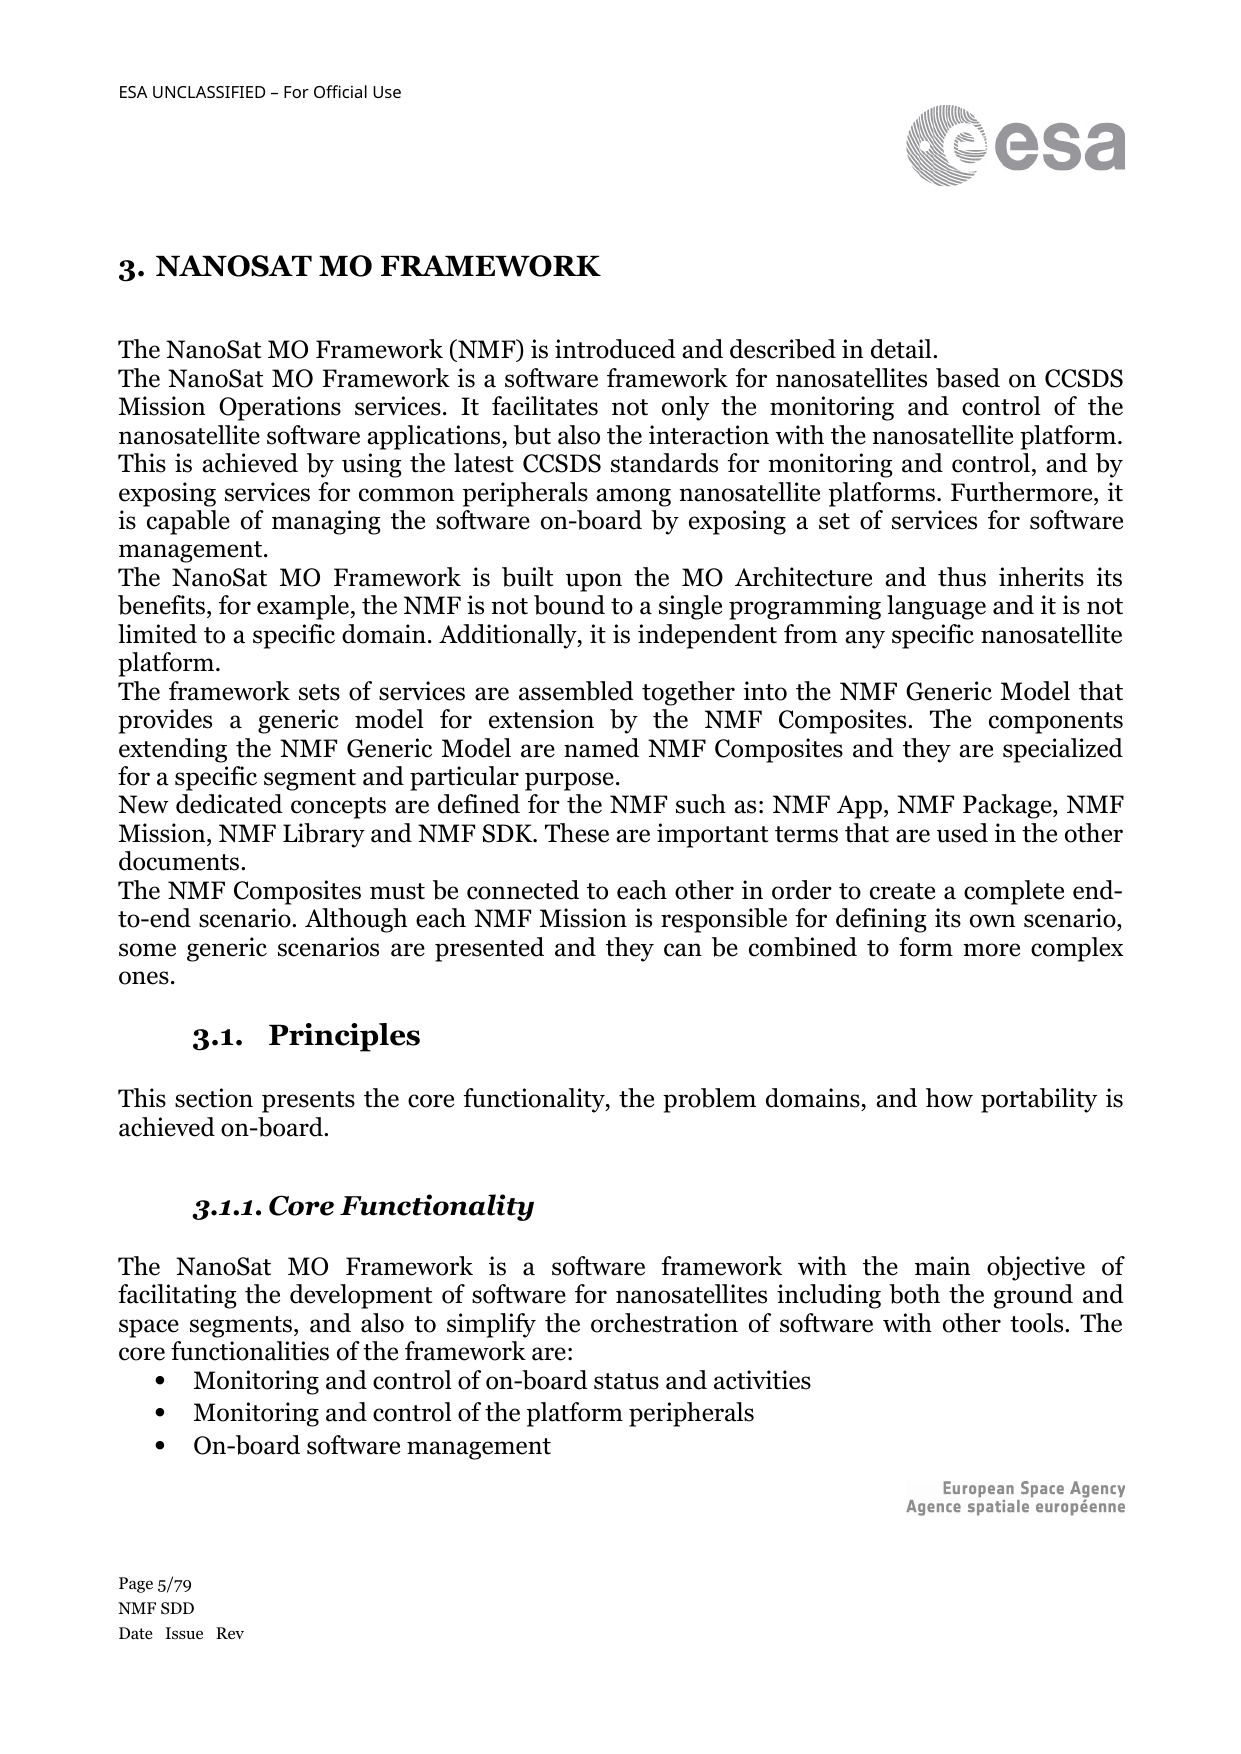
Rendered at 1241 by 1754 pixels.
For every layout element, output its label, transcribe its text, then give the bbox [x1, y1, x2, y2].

text The NanoSat MO Framework is built upon the MO Architecture and thus inherits its benefits, for example, the NMF is not bound to a single programming language and it is not limited to a specific domain. Additionally, it is independent from any specific nanosatellite platform. [118, 563, 1125, 677]
text New dedicated concepts are defined for the NMF such as: NMF App, NMF Package, NMF Mission, NMF Library and NMF SDK. These are important terms that are used in the other documents. [118, 791, 1125, 876]
subtitle Principles [192, 1018, 1125, 1052]
subtitle NanoSat MO Framework [118, 249, 1125, 282]
subtitle Core Functionality [193, 1191, 1125, 1222]
text The NMF Composites must be connected to each other in order to create a complete end-to-end scenario. Although each NMF Mission is responsible for defining its own scenario, some generic scenarios are presented and they can be combined to form more complex ones. [118, 876, 1125, 990]
text The NanoSat MO Framework (NMF) is introduced and described in detail. [118, 336, 1125, 364]
text The NanoSat MO Framework is a software framework for nanosatellites based on CCSDS Mission Operations services. It facilitates not only the monitoring and control of the nanosatellite software applications, but also the interaction with the nanosatellite platform. This is achieved by using the latest CCSDS standards for monitoring and control, and by exposing services for common peripherals among nanosatellite platforms. Furthermore, it is capable of managing the software on-board by exposing a set of services for software management. [118, 364, 1125, 563]
text This section presents the core functionality, the problem domains, and how portability is achieved on-board. [118, 1085, 1125, 1142]
picture [906, 1481, 1125, 1516]
text The framework sets of services are assembled together into the NMF Generic Model that provides a generic model for extension by the NMF Composites. The components extending the NMF Generic Model are named NMF Composites and they are specialized for a specific segment and particular purpose. [118, 677, 1125, 791]
list Monitoring and control of on-board status and activities [156, 1366, 1125, 1395]
list Monitoring and control of the platform peripherals [156, 1399, 1125, 1427]
list On-board software management [156, 1431, 1125, 1460]
picture [906, 105, 1125, 187]
text The NanoSat MO Framework is a software framework with the main objective of facilitating the development of software for nanosatellites including both the ground and space segments, and also to simplify the orchestration of software with other tools. The core functionalities of the framework are: [118, 1252, 1125, 1366]
